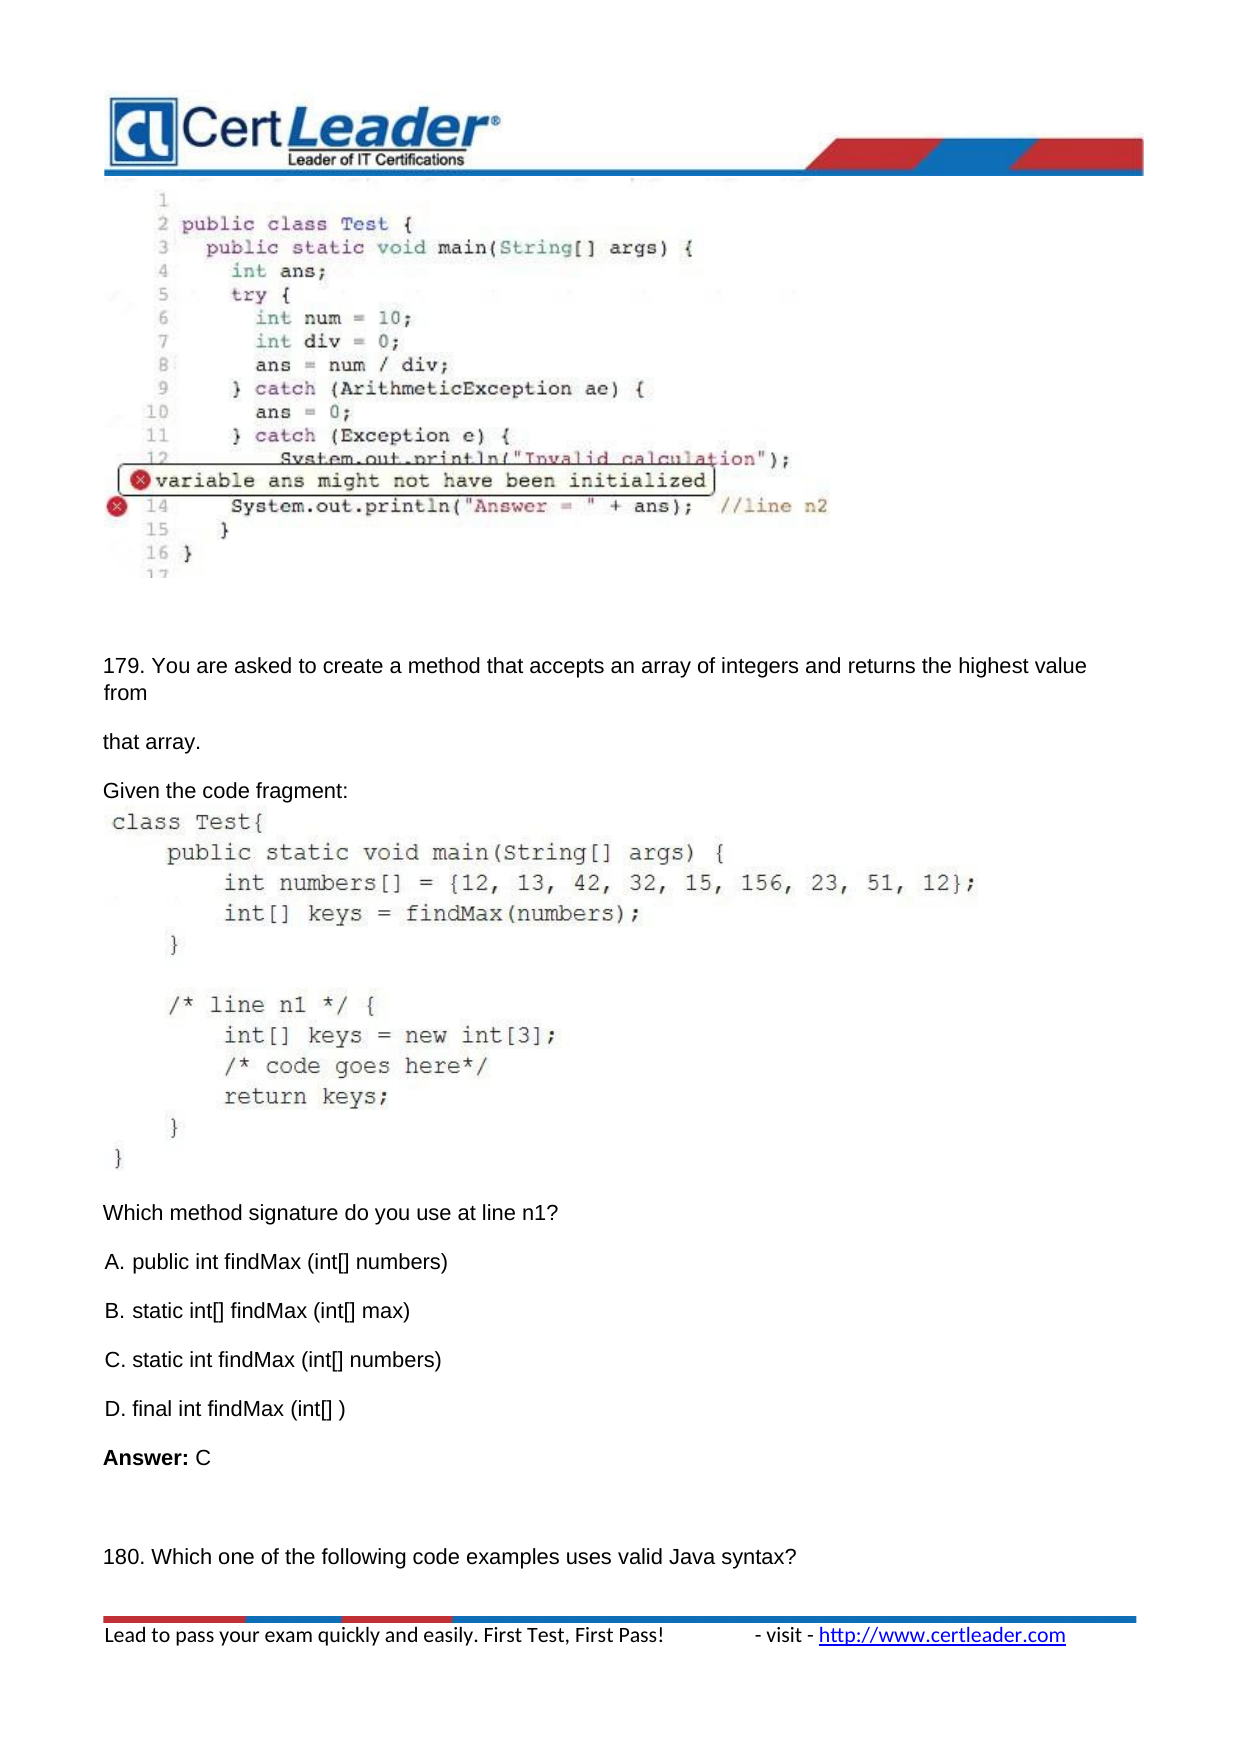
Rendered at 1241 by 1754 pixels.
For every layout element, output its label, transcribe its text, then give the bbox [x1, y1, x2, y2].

list public int findMax (int[] numbers) [104, 1249, 1136, 1274]
list static int[] findMax (int[] max) [104, 1298, 1136, 1323]
text 180. Which one of the following code examples uses valid Java syntax? [103, 1544, 1136, 1569]
list static int findMax (int[] numbers) [104, 1347, 1136, 1372]
list final int findMax (int[] ) [104, 1396, 1136, 1421]
picture [104, 90, 1144, 176]
text Which method signature do you use at line n1? [103, 1200, 1136, 1225]
text 179. You are asked to create a method that accepts an array of integers and returns the highest value from [103, 653, 1136, 705]
picture [104, 178, 839, 578]
picture [103, 1616, 1137, 1623]
text that array. [103, 729, 1136, 754]
text Given the code fragment: [103, 778, 1136, 803]
picture [104, 805, 982, 1176]
subtitle Answer: C [103, 1445, 1136, 1471]
